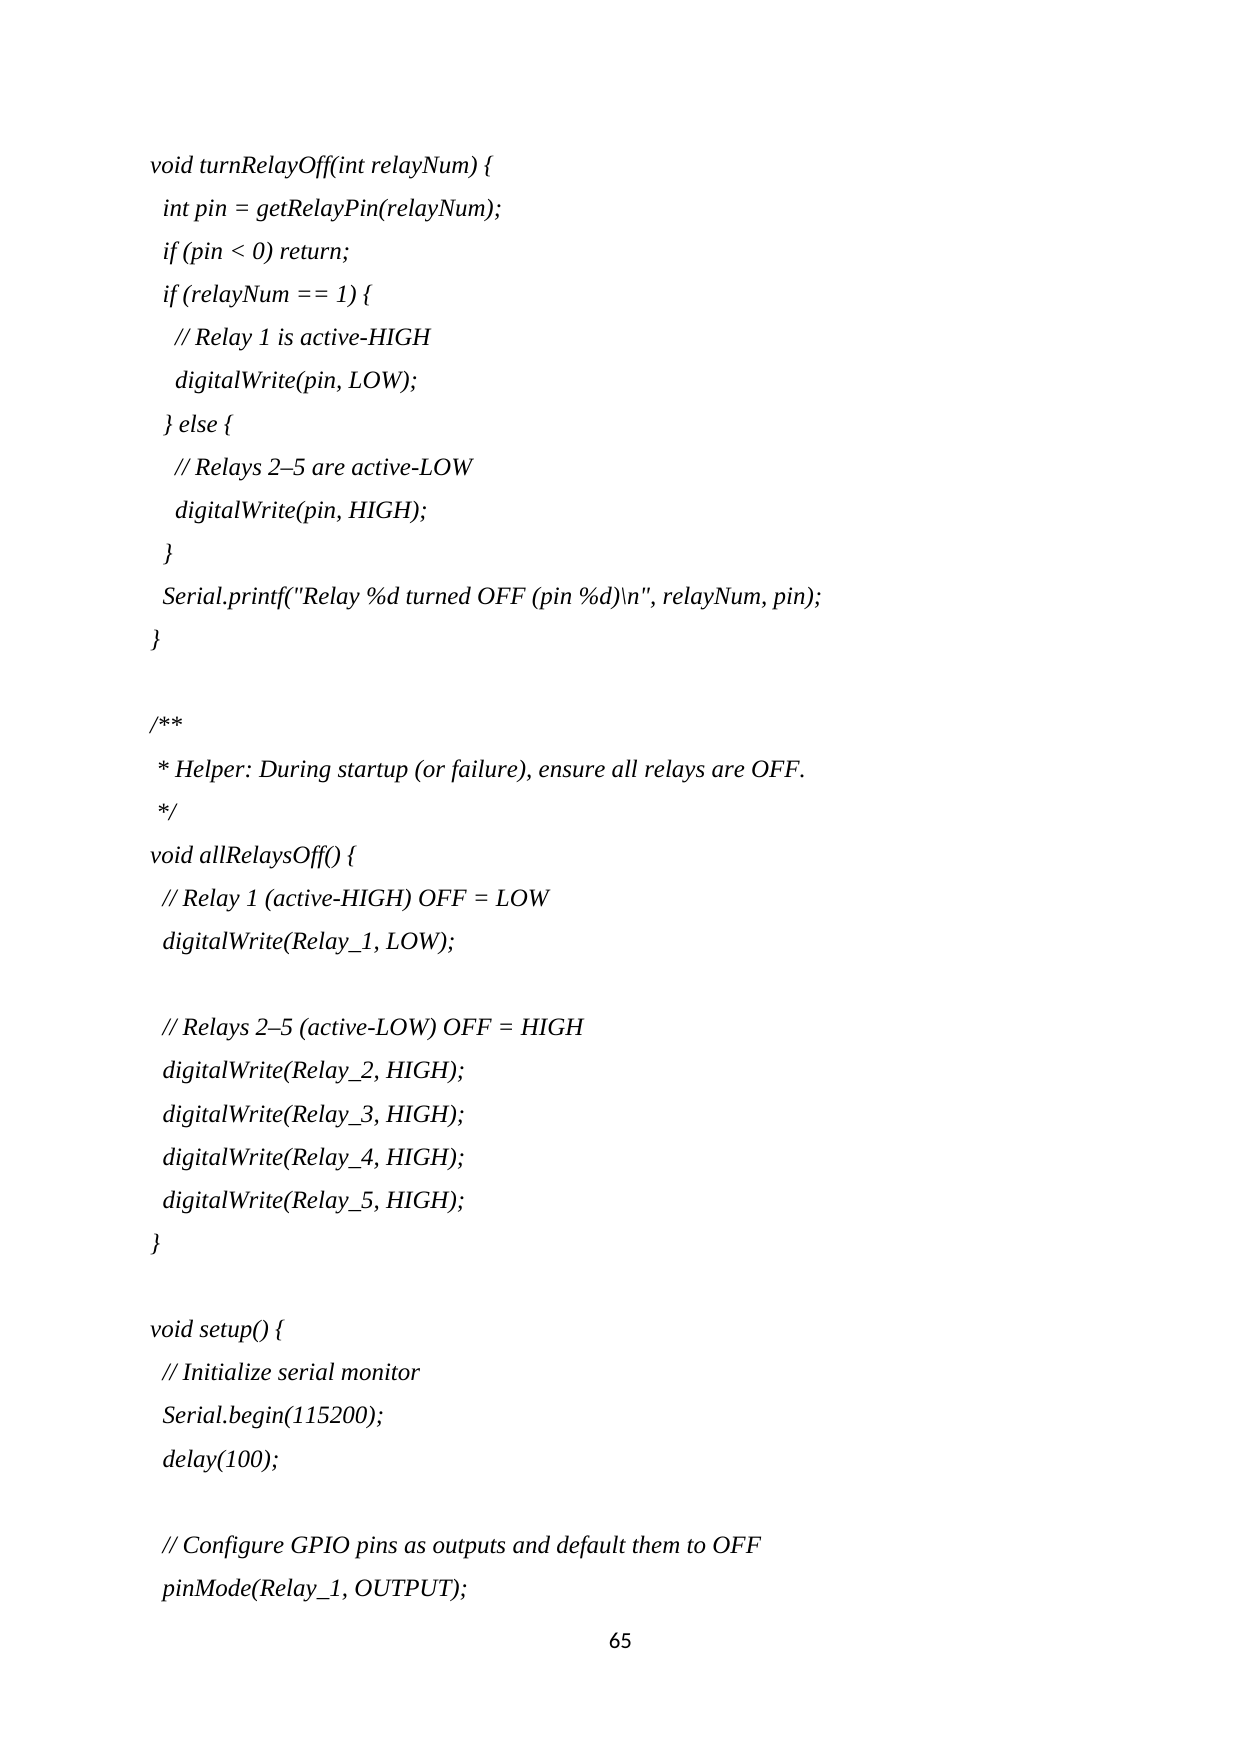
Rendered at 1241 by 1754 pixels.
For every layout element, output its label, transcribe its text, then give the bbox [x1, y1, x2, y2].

text Serial.begin(115200); [150, 1401, 1015, 1429]
text } else { [150, 409, 1015, 437]
text digitalWrite(Relay_2, HIGH); [150, 1056, 1015, 1084]
text delay(100); [150, 1444, 1015, 1472]
text void setup() { [150, 1314, 1015, 1343]
text /** [150, 711, 1015, 739]
text void turnRelayOff(int relayNum) { [150, 150, 1015, 179]
text digitalWrite(pin, HIGH); [150, 495, 1015, 524]
text } [150, 538, 1015, 567]
text digitalWrite(pin, LOW); [150, 366, 1015, 394]
text */ [150, 797, 1015, 826]
text digitalWrite(Relay_5, HIGH); [150, 1185, 1015, 1214]
text digitalWrite(Relay_3, HIGH); [150, 1099, 1015, 1127]
text if (relayNum == 1) { [150, 279, 1015, 308]
text if (pin < 0) return; [150, 236, 1015, 265]
text // Relay 1 (active‐HIGH) OFF = LOW [150, 883, 1015, 912]
text // Relays 2–5 (active‐LOW) OFF = HIGH [150, 1012, 1015, 1041]
text digitalWrite(Relay_1, LOW); [150, 926, 1015, 955]
text pinMode(Relay_1, OUTPUT); [150, 1573, 1015, 1602]
text // Initialize serial monitor [150, 1357, 1015, 1386]
text * Helper: During startup (or failure), ensure all relays are OFF. [150, 754, 1015, 782]
text } [150, 1228, 1015, 1257]
text digitalWrite(Relay_4, HIGH); [150, 1142, 1015, 1171]
text void allRelaysOff() { [150, 840, 1015, 869]
text Serial.printf("Relay %d turned OFF (pin %d)\n", relayNum, pin); [150, 581, 1015, 610]
text // Relays 2–5 are active‐LOW [150, 452, 1015, 481]
text // Relay 1 is active‐HIGH [150, 322, 1015, 351]
text } [150, 624, 1015, 653]
text int pin = getRelayPin(relayNum); [150, 193, 1015, 222]
text // Configure GPIO pins as outputs and default them to OFF [150, 1530, 1015, 1559]
